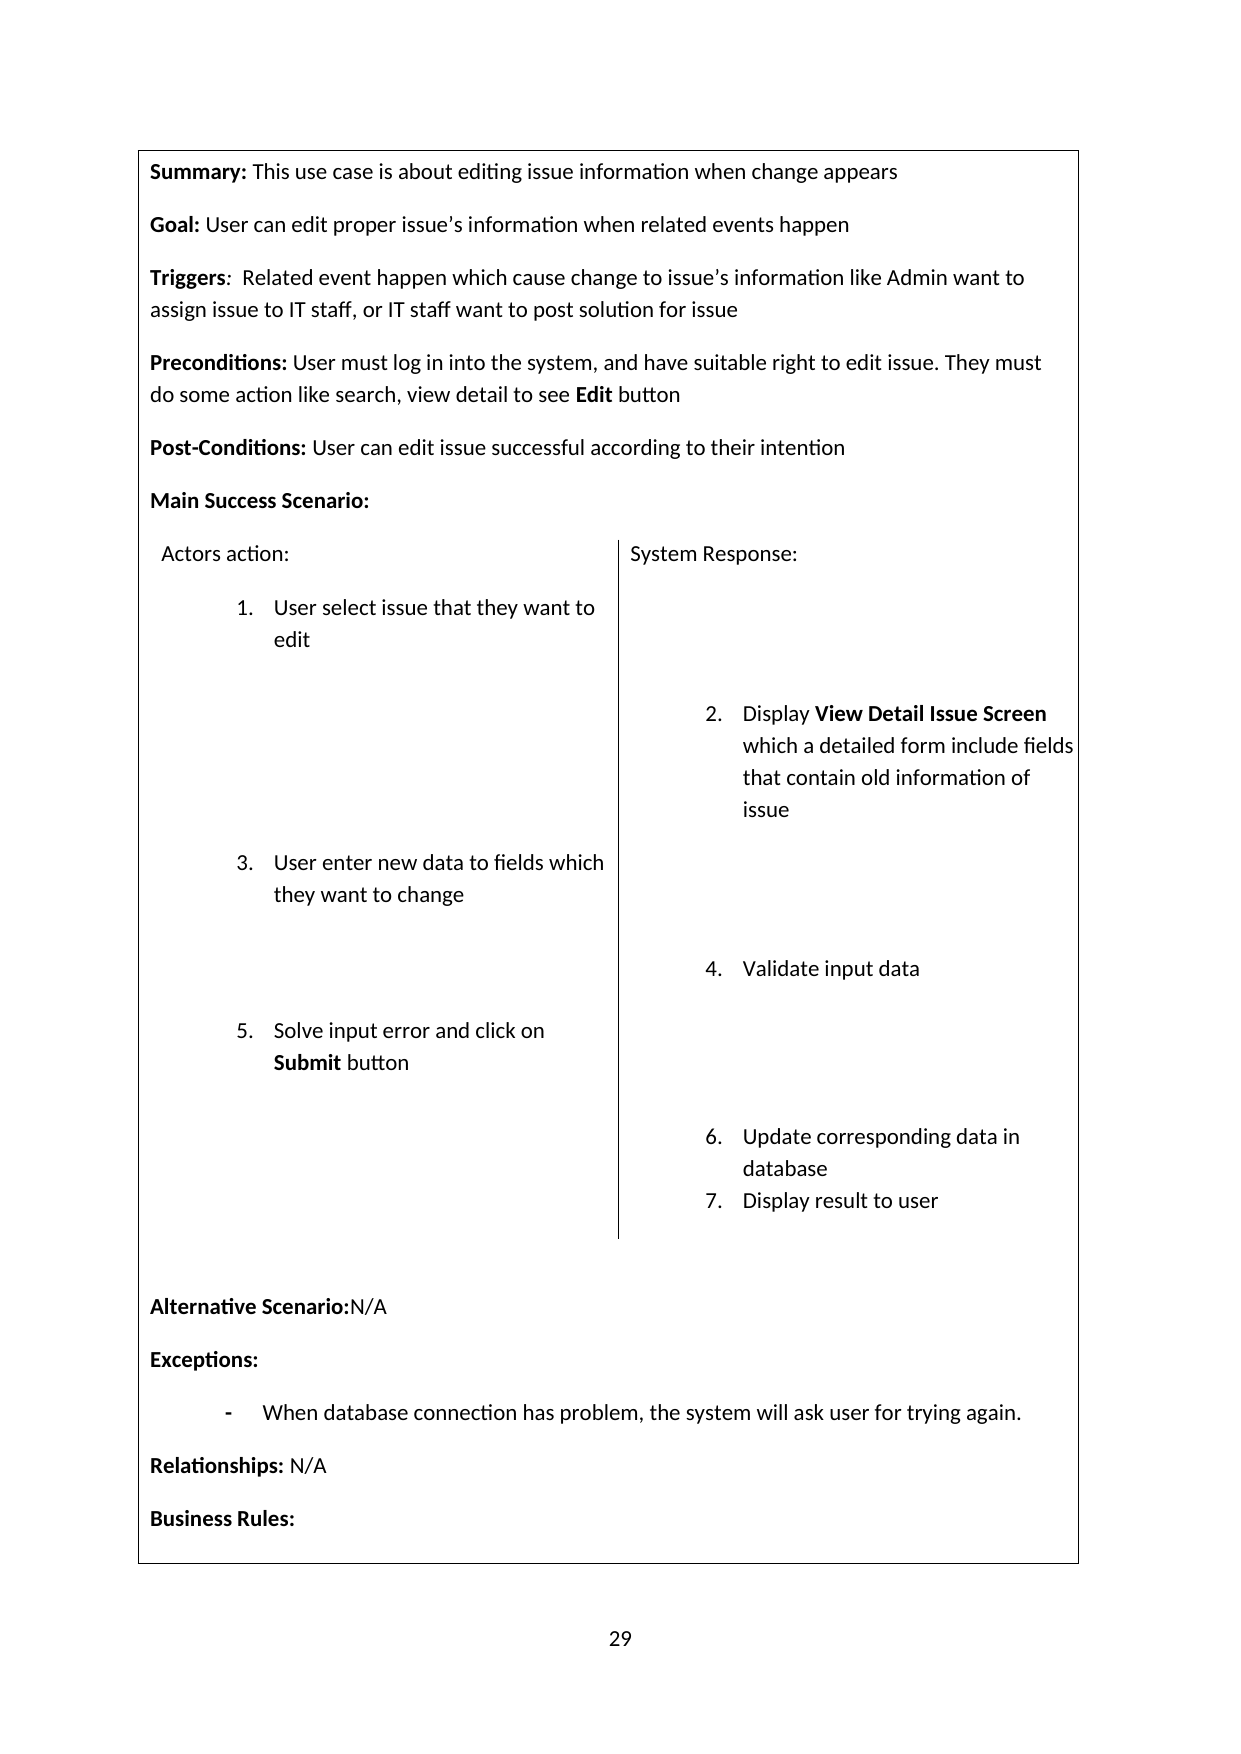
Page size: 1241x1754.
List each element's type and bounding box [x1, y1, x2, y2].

table_cell [139, 151, 1078, 1563]
